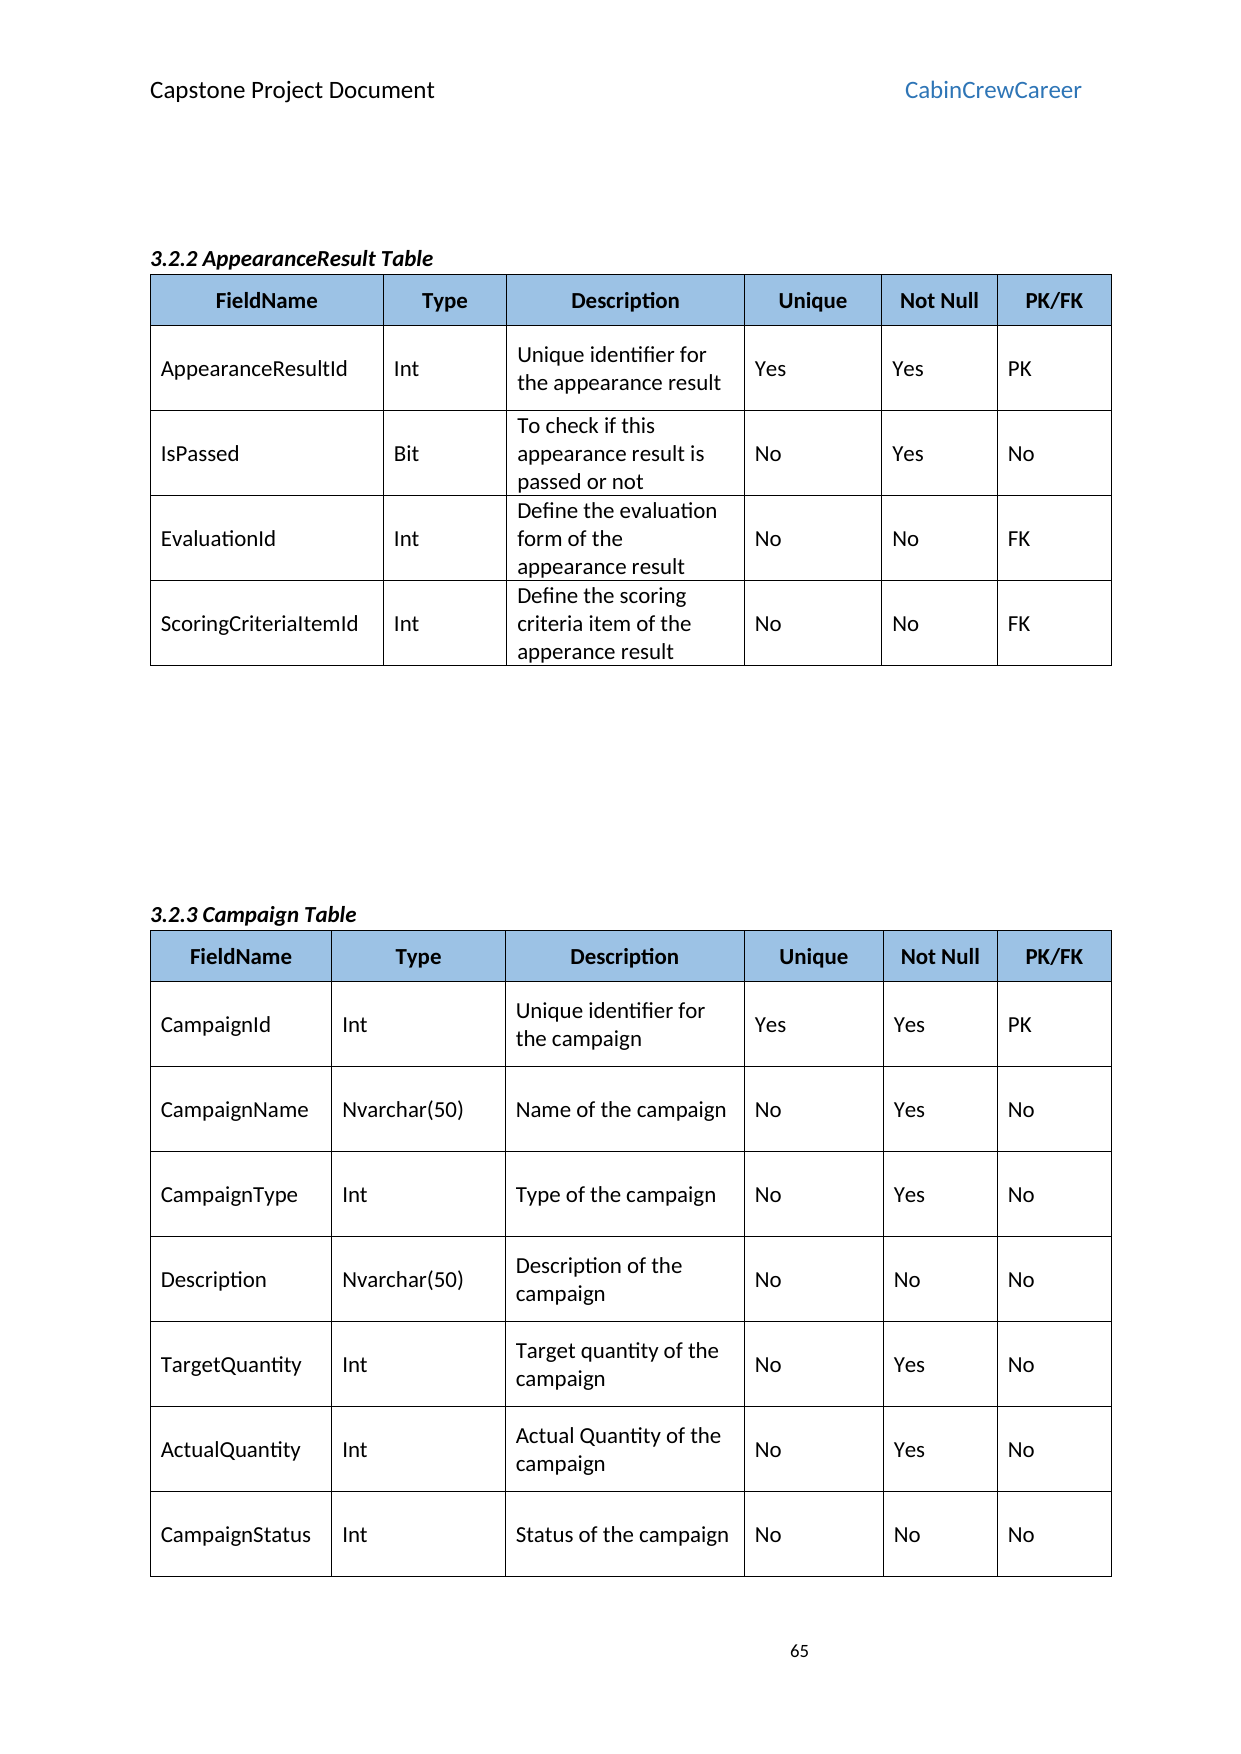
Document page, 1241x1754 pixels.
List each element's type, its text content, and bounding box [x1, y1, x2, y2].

table_cell Actual Quantity of the campaign [506, 1407, 744, 1491]
table_cell TargetQuantity [151, 1322, 331, 1406]
table_cell CampaignId [151, 982, 331, 1066]
table_cell Yes [884, 1067, 997, 1151]
table_cell Int [332, 1322, 505, 1406]
table_cell Nvarchar(50) [332, 1237, 505, 1321]
table_cell No [882, 581, 997, 665]
table_cell Unique identifier for the campaign [506, 982, 744, 1066]
table_cell No [745, 581, 881, 665]
table_cell No [745, 1492, 883, 1576]
table_cell AppearanceResultId [151, 326, 383, 410]
table_header Unique [745, 275, 881, 325]
table_cell No [998, 1067, 1111, 1151]
table_cell No [998, 411, 1111, 495]
table_header Unique [745, 931, 883, 981]
table_cell FK [998, 496, 1111, 580]
table_header Type [384, 275, 506, 325]
table_cell No [745, 1152, 883, 1236]
table_cell No [884, 1237, 997, 1321]
subtitle 3.2.3 Campaign Table [150, 900, 1090, 928]
table_cell No [998, 1152, 1111, 1236]
table_cell Int [384, 581, 506, 665]
table_cell Yes [884, 1152, 997, 1236]
table_cell No [745, 1322, 883, 1406]
table_cell No [745, 1407, 883, 1491]
table_cell Description of the campaign [506, 1237, 744, 1321]
table_cell ScoringCriteriaItemId [151, 581, 383, 665]
table_cell Int [332, 982, 505, 1066]
table_cell Unique identifier for the appearance result [507, 326, 744, 410]
table_cell Yes [882, 326, 997, 410]
table_cell Description [151, 1237, 331, 1321]
table_header PK/FK [998, 275, 1111, 325]
table_cell No [998, 1492, 1111, 1576]
table_cell To check if this appearance result is passed or not [507, 411, 744, 495]
table_cell No [884, 1492, 997, 1576]
table_cell PK [998, 982, 1111, 1066]
table_cell No [745, 1237, 883, 1321]
table_cell Define the evaluation form of the appearance result [507, 496, 744, 580]
table_header FieldName [151, 931, 331, 981]
table_cell Int [332, 1407, 505, 1491]
table_cell No [998, 1322, 1111, 1406]
table_cell Yes [882, 411, 997, 495]
table_cell CampaignName [151, 1067, 331, 1151]
table_header Not Null [882, 275, 997, 325]
table_cell Int [332, 1492, 505, 1576]
table_cell No [998, 1407, 1111, 1491]
table_cell IsPassed [151, 411, 383, 495]
table_cell No [745, 496, 881, 580]
table_cell Target quantity of the campaign [506, 1322, 744, 1406]
table_header FieldName [151, 275, 383, 325]
table_cell Yes [884, 1407, 997, 1491]
table_cell No [745, 1067, 883, 1151]
table_header PK/FK [998, 931, 1111, 981]
table_cell Define the scoring criteria item of the apperance result [507, 581, 744, 665]
table_header Not Null [884, 931, 997, 981]
table_cell Yes [884, 1322, 997, 1406]
table_cell Yes [745, 326, 881, 410]
table_cell Yes [884, 982, 997, 1066]
table_cell No [882, 496, 997, 580]
table_header Description [506, 931, 744, 981]
table_cell No [998, 1237, 1111, 1321]
table_cell CampaignStatus [151, 1492, 331, 1576]
table_cell EvaluationId [151, 496, 383, 580]
table_cell CampaignType [151, 1152, 331, 1236]
table_cell Status of the campaign [506, 1492, 744, 1576]
table_header Description [507, 275, 744, 325]
table_cell Yes [745, 982, 883, 1066]
table_header Type [332, 931, 505, 981]
subtitle 3.2.2 AppearanceResult Table [150, 244, 1090, 272]
table_cell FK [998, 581, 1111, 665]
table_cell PK [998, 326, 1111, 410]
table_cell Type of the campaign [506, 1152, 744, 1236]
table_cell Int [384, 496, 506, 580]
table_cell No [745, 411, 881, 495]
table_cell Name of the campaign [506, 1067, 744, 1151]
table_cell Bit [384, 411, 506, 495]
table_cell ActualQuantity [151, 1407, 331, 1491]
table_cell Int [384, 326, 506, 410]
table_cell Nvarchar(50) [332, 1067, 505, 1151]
table_cell Int [332, 1152, 505, 1236]
